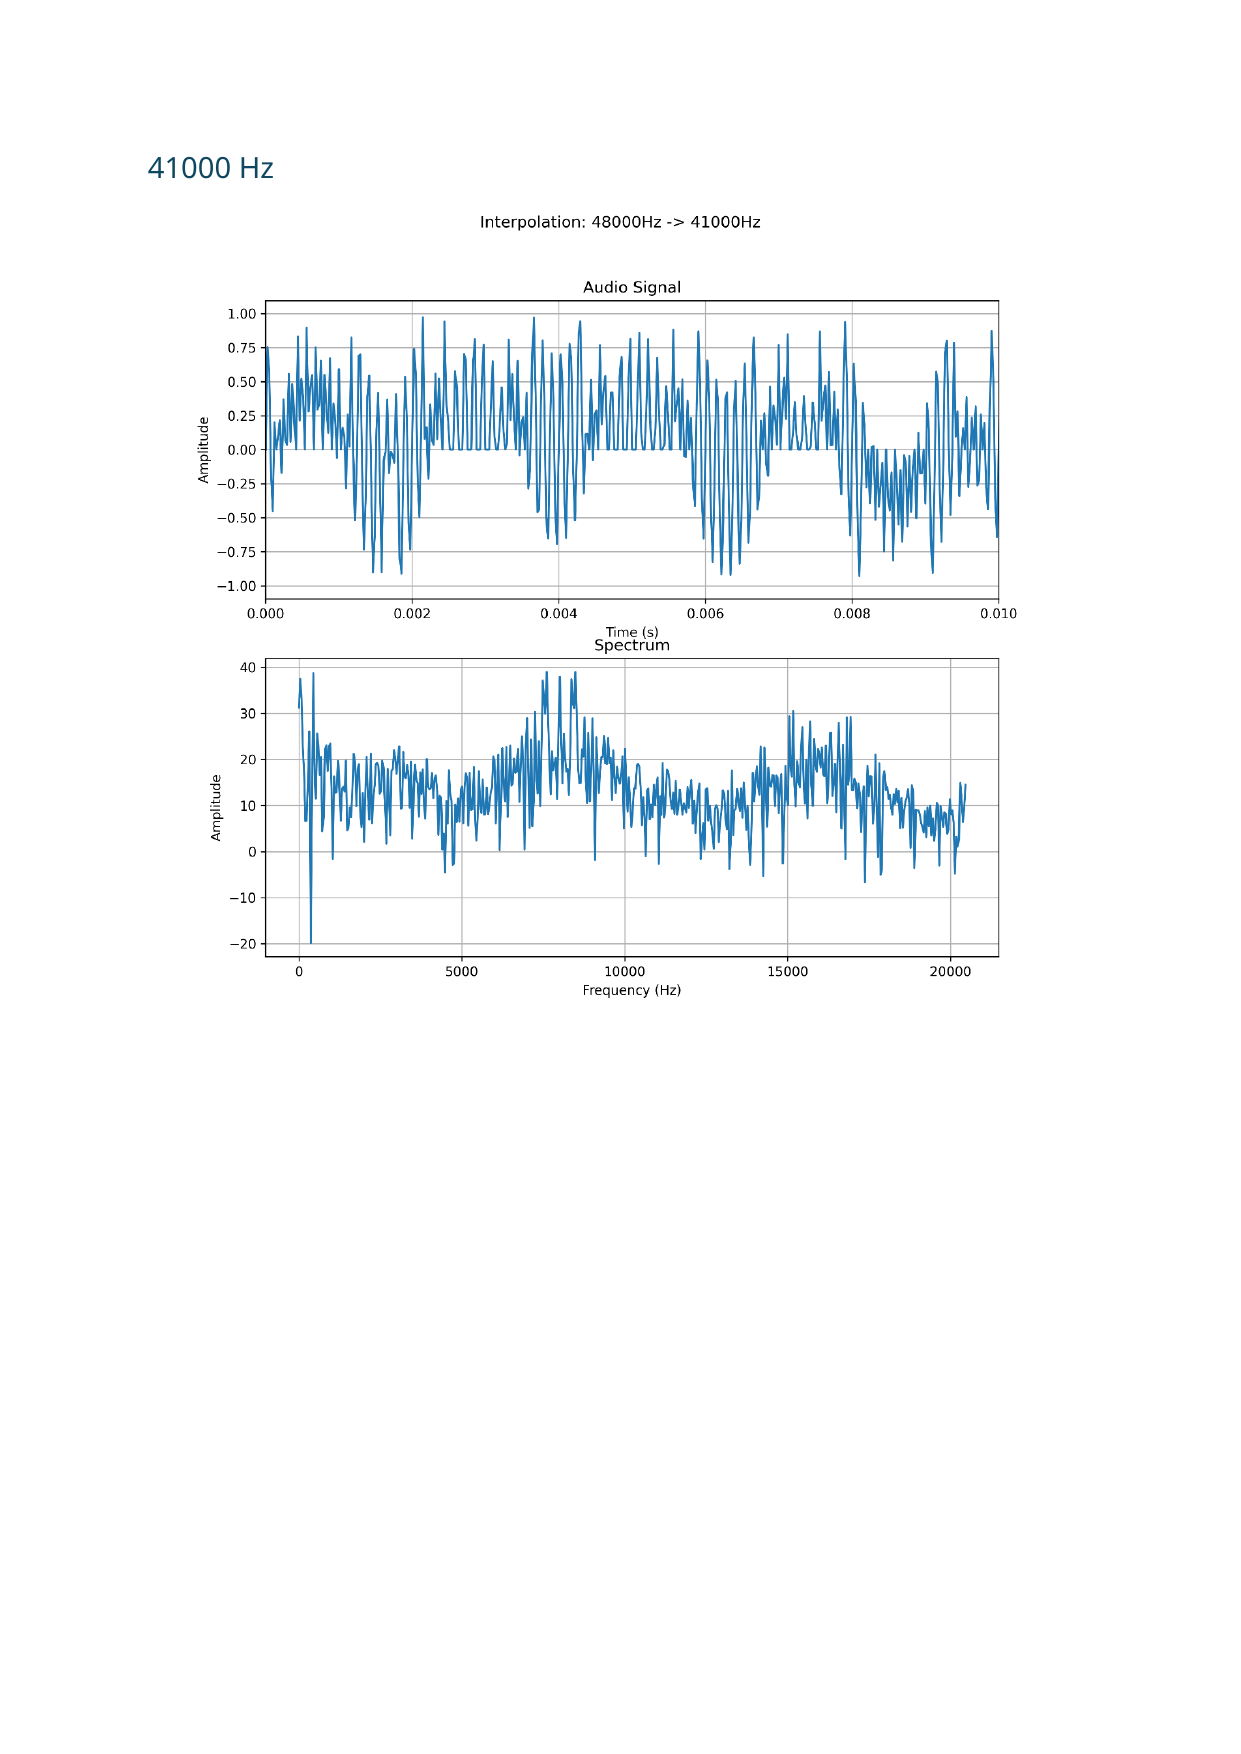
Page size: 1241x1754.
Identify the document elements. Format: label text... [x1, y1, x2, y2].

subtitle 41000 Hz [148, 148, 1093, 187]
picture [147, 198, 1093, 1050]
